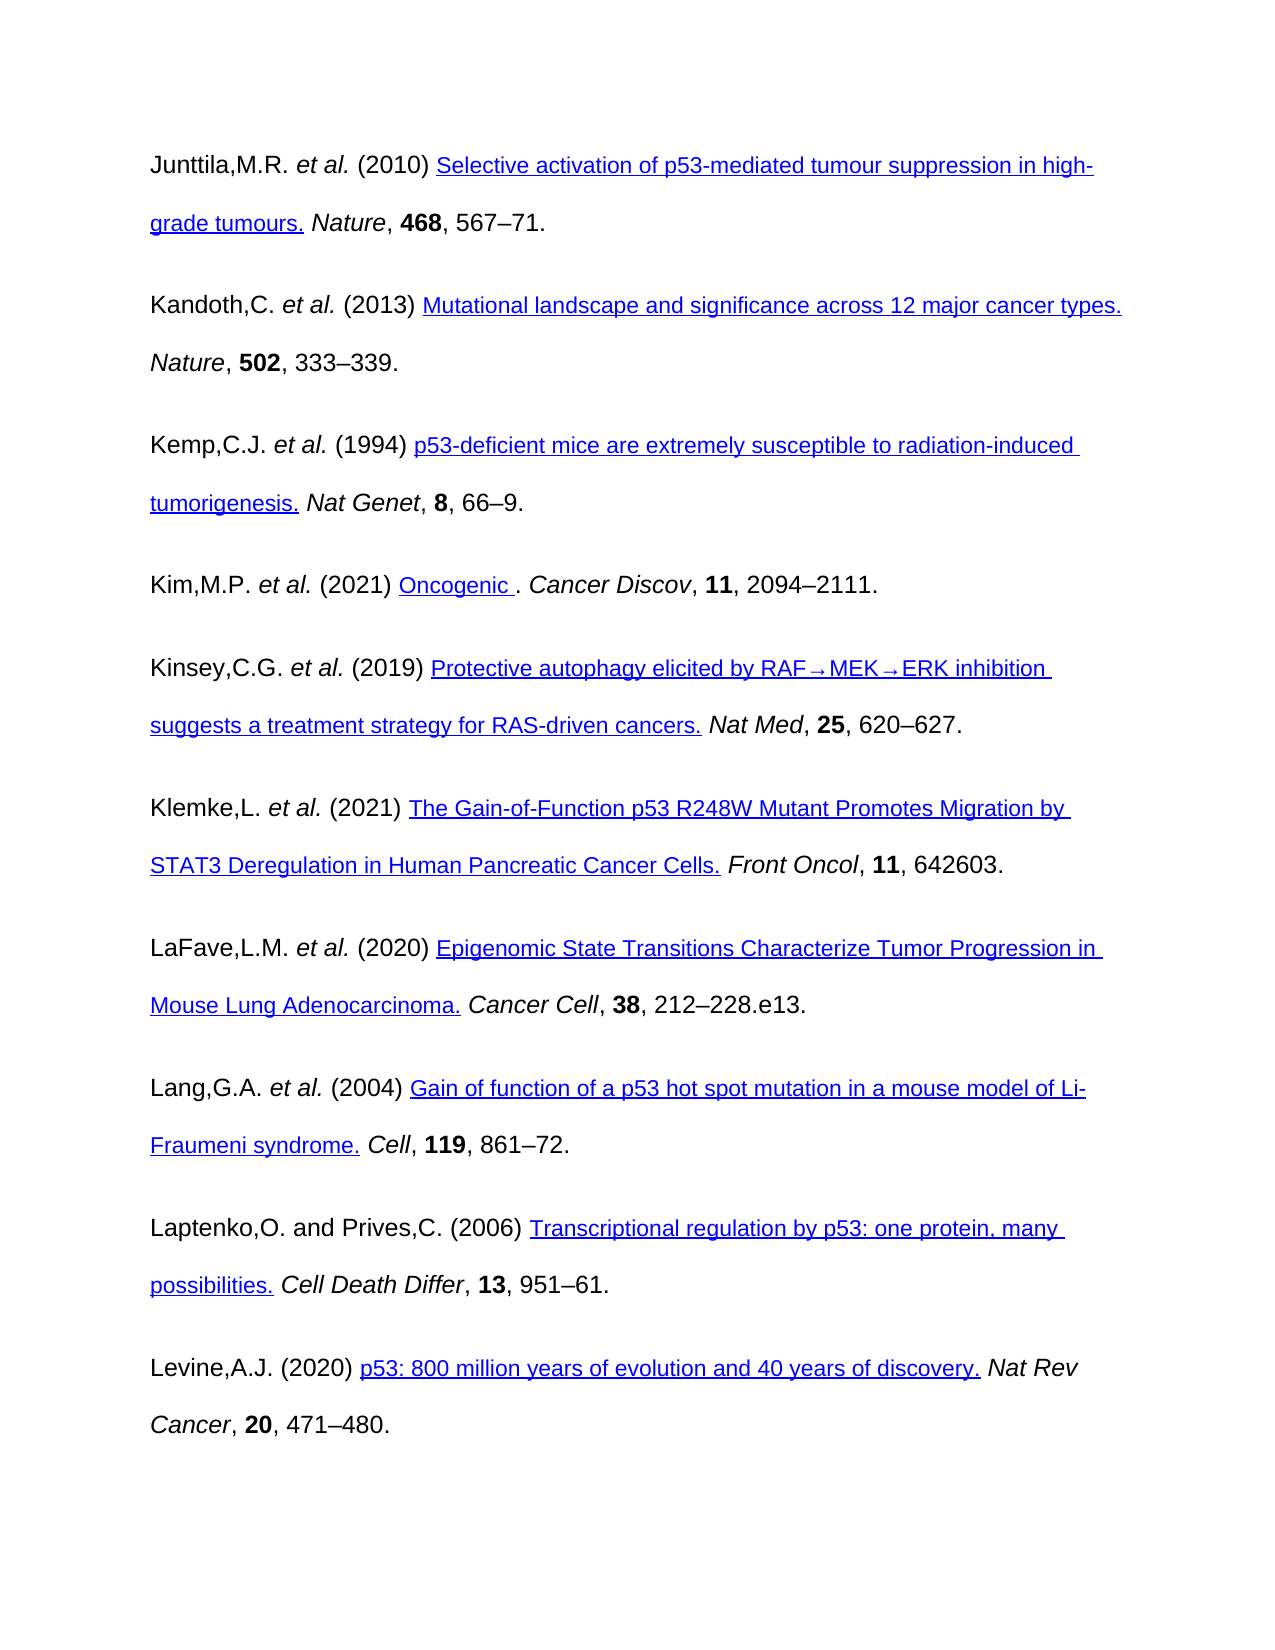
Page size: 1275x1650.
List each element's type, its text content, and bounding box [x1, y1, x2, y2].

text Junttila,M.R. et al. (2010) Selective activation of p53-mediated tumour suppression in high-grade tumours. Nature, 468, 567–71. [150, 150, 1125, 236]
text Kim,M.P. et al. (2021) Oncogenic . Cancer Discov, 11, 2094–2111. [150, 570, 1125, 599]
text Kemp,C.J. et al. (1994) p53-deficient mice are extremely susceptible to radiation-induced tumorigenesis. Nat Genet, 8, 66–9. [150, 430, 1125, 516]
text Kinsey,C.G. et al. (2019) Protective autophagy elicited by RAF→MEK→ERK inhibition suggests a treatment strategy for RAS-driven cancers. Nat Med, 25, 620–627. [150, 652, 1125, 739]
text Laptenko,O. and Prives,C. (2006) Transcriptional regulation by p53: one protein, many possibilities. Cell Death Differ, 13, 951–61. [150, 1212, 1125, 1299]
text LaFave,L.M. et al. (2020) Epigenomic State Transitions Characterize Tumor Progression in Mouse Lung Adenocarcinoma. Cancer Cell, 38, 212–228.e13. [150, 932, 1125, 1019]
text Kandoth,C. et al. (2013) Mutational landscape and significance across 12 major cancer types. Nature, 502, 333–339. [150, 290, 1125, 376]
text Klemke,L. et al. (2021) The Gain-of-Function p53 R248W Mutant Promotes Migration by STAT3 Deregulation in Human Pancreatic Cancer Cells. Front Oncol, 11, 642603. [150, 792, 1125, 879]
text Lang,G.A. et al. (2004) Gain of function of a p53 hot spot mutation in a mouse model of Li-Fraumeni syndrome. Cell, 119, 861–72. [150, 1072, 1125, 1159]
text Levine,A.J. (2020) p53: 800 million years of evolution and 40 years of discovery. Nat Rev Cancer, 20, 471–480. [150, 1352, 1125, 1439]
